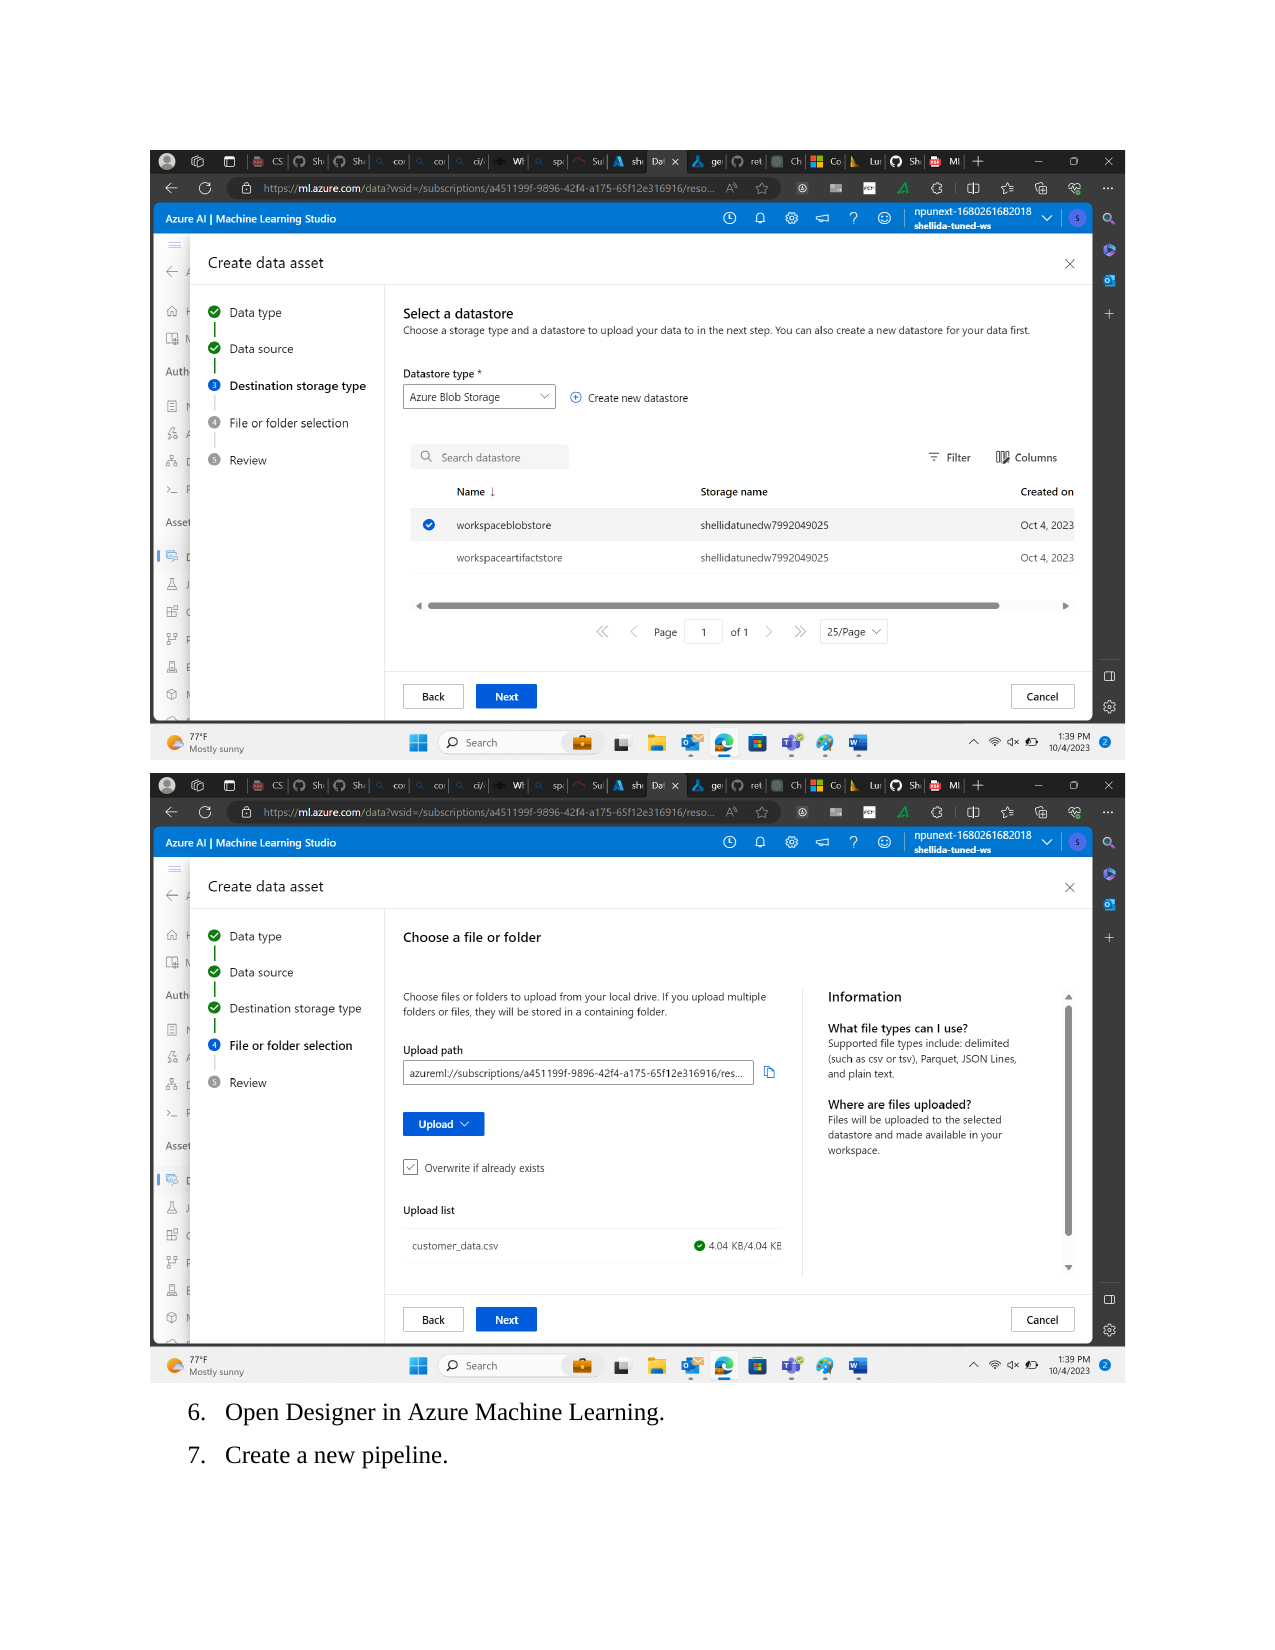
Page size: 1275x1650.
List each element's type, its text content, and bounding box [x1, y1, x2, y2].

picture [150, 150, 1125, 760]
list Create a new pipeline. [187, 1440, 1125, 1468]
list Open Designer in Azure Machine Learning. [187, 1397, 1125, 1425]
picture [150, 773, 1125, 1383]
